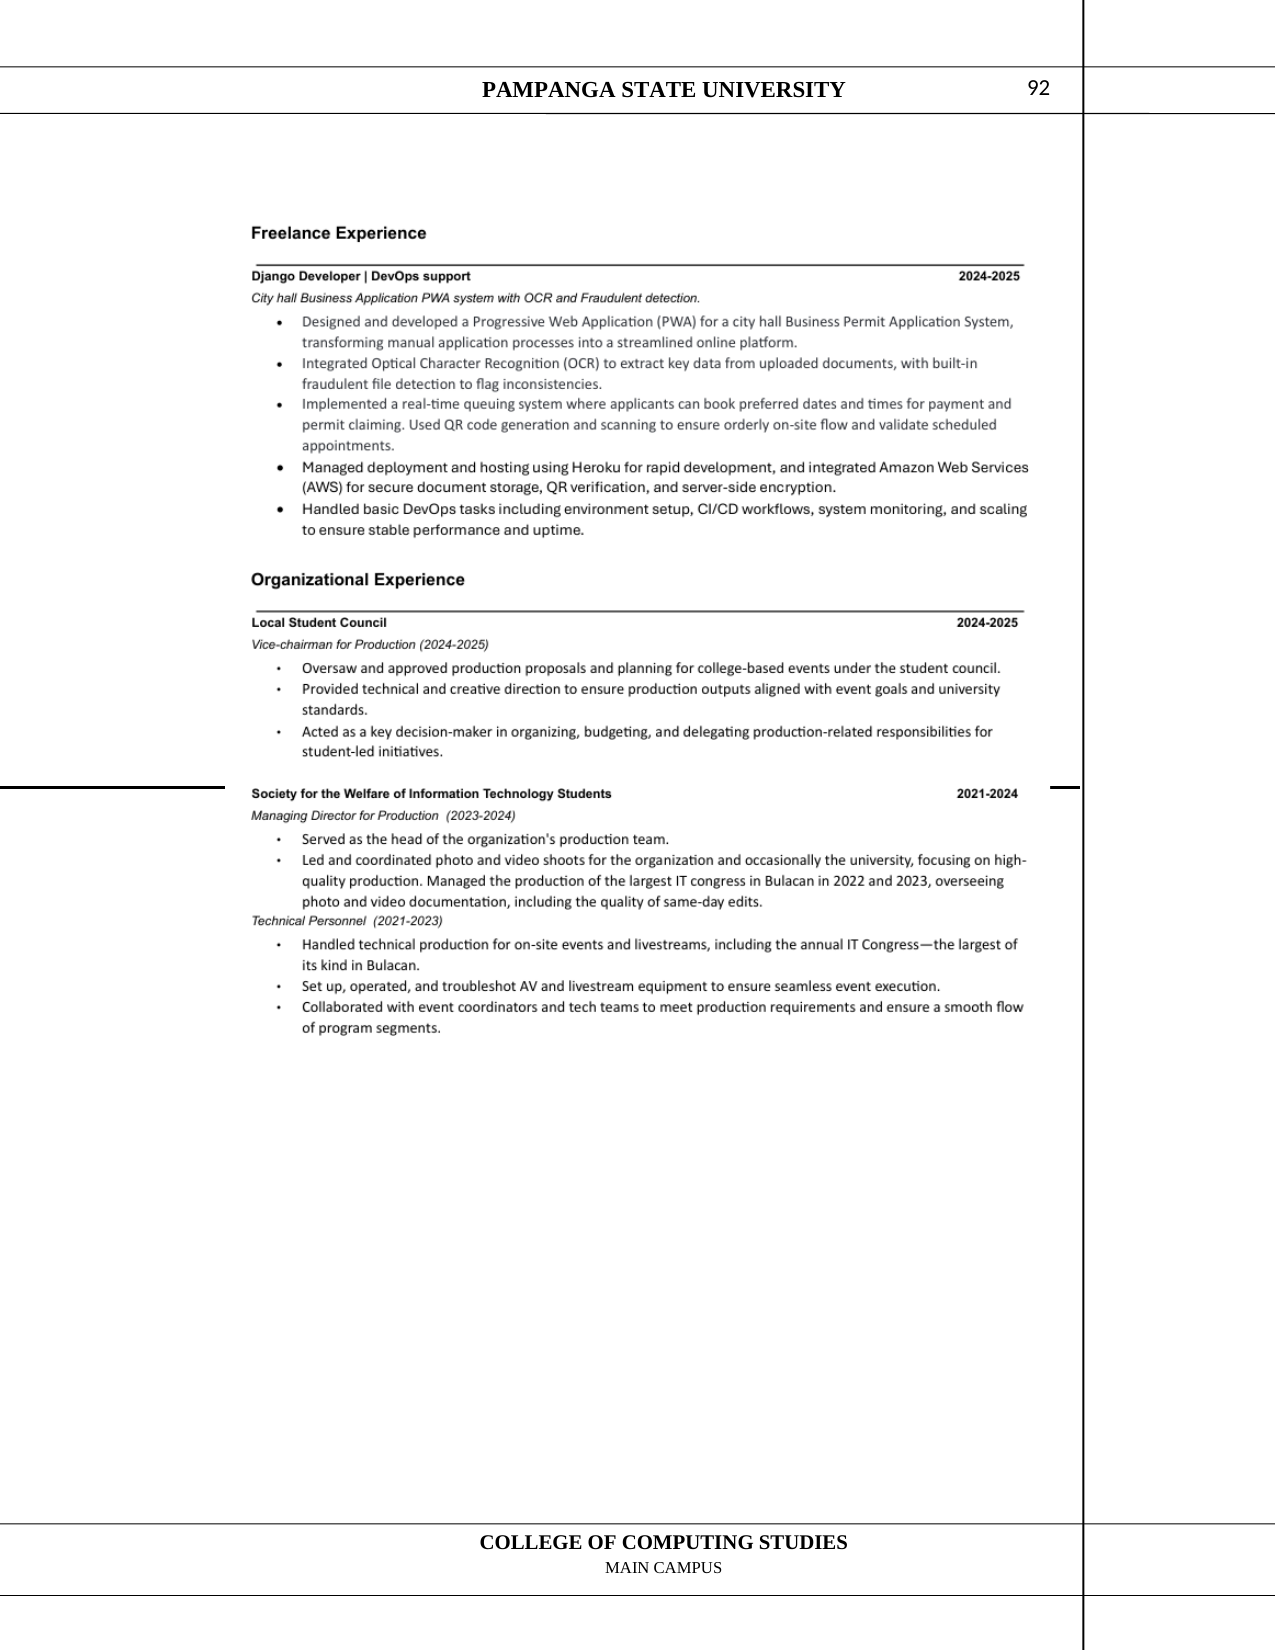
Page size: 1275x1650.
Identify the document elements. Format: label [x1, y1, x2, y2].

picture [225, 162, 1050, 1138]
